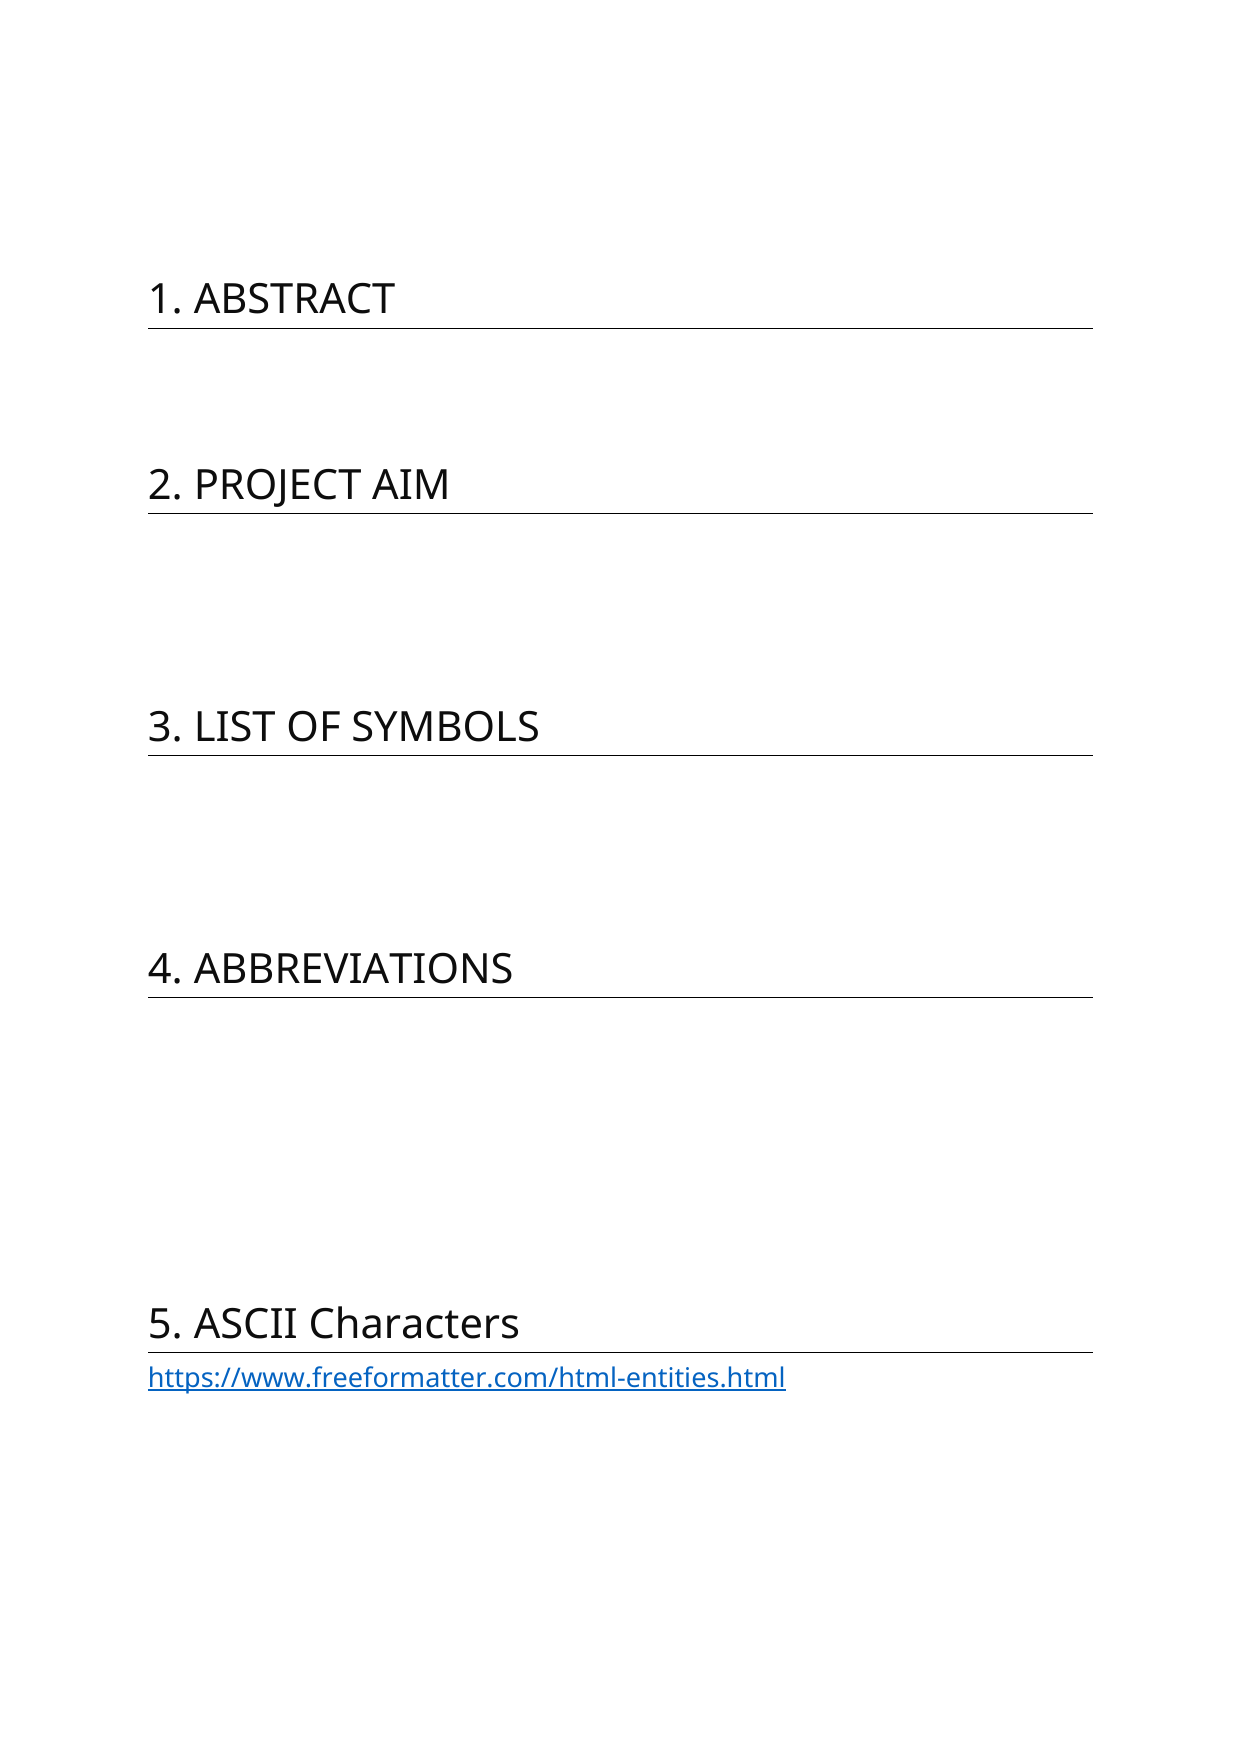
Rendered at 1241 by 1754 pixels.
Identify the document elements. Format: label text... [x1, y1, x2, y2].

text https://www.freeformatter.com/html-entities.html [148, 1358, 1093, 1395]
subtitle ASCII Characters [148, 1294, 1093, 1352]
subtitle LIST OF SYMBOLS [148, 697, 1093, 755]
subtitle PROJECT AIM [148, 454, 1093, 513]
subtitle ABBREVIATIONS [148, 939, 1093, 997]
subtitle ABSTRACT [148, 269, 1093, 328]
